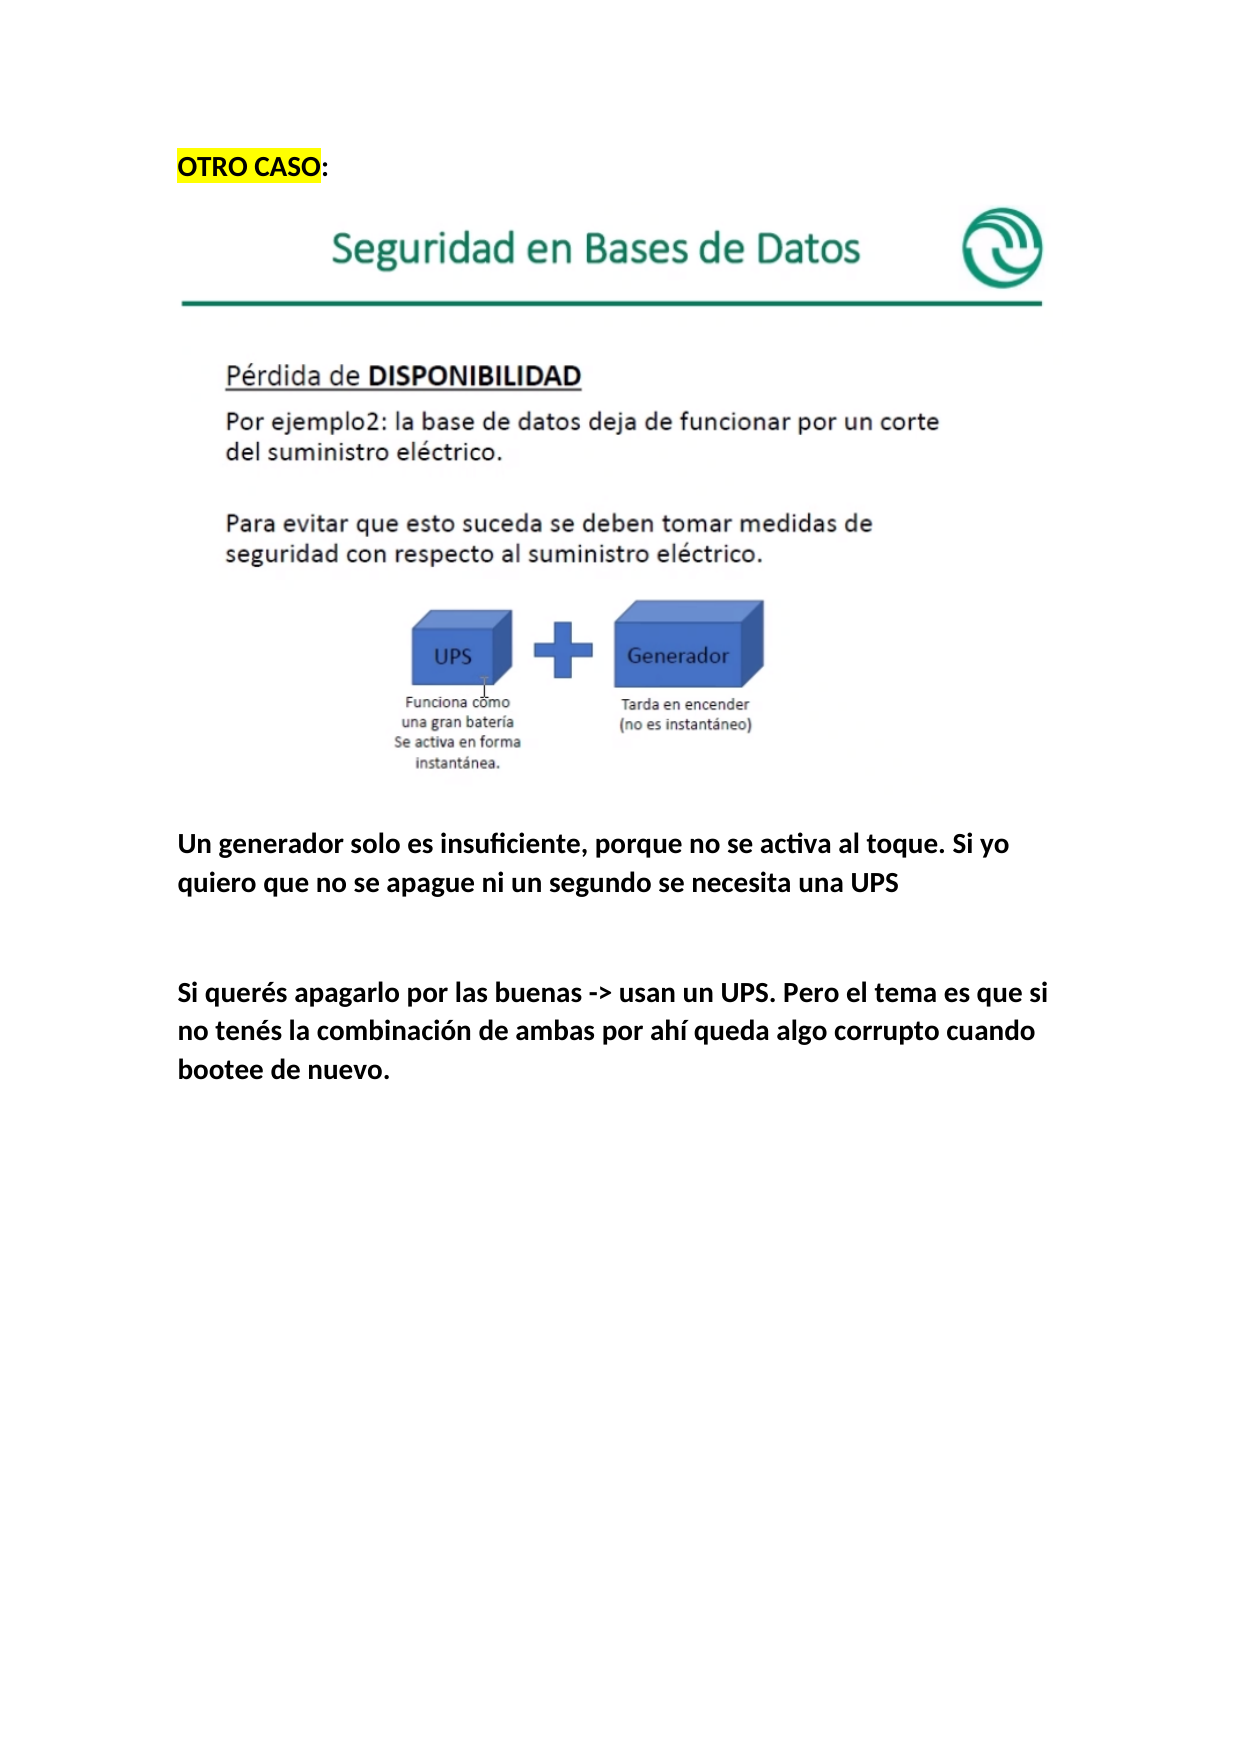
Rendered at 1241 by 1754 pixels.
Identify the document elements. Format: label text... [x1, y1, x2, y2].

picture [177, 202, 1063, 807]
text Un generador solo es insuficiente, porque no se activa al toque. Si yo quiero que no se apague ni un segundo se necesita una UPS [177, 825, 1063, 899]
text Si querés apagarlo por las buenas -> usan un UPS. Pero el tema es que si no tenés la combinación de ambas por ahí queda algo corrupto cuando bootee de nuevo. [177, 974, 1063, 1086]
text OTRO CASO: [321, 148, 1063, 183]
